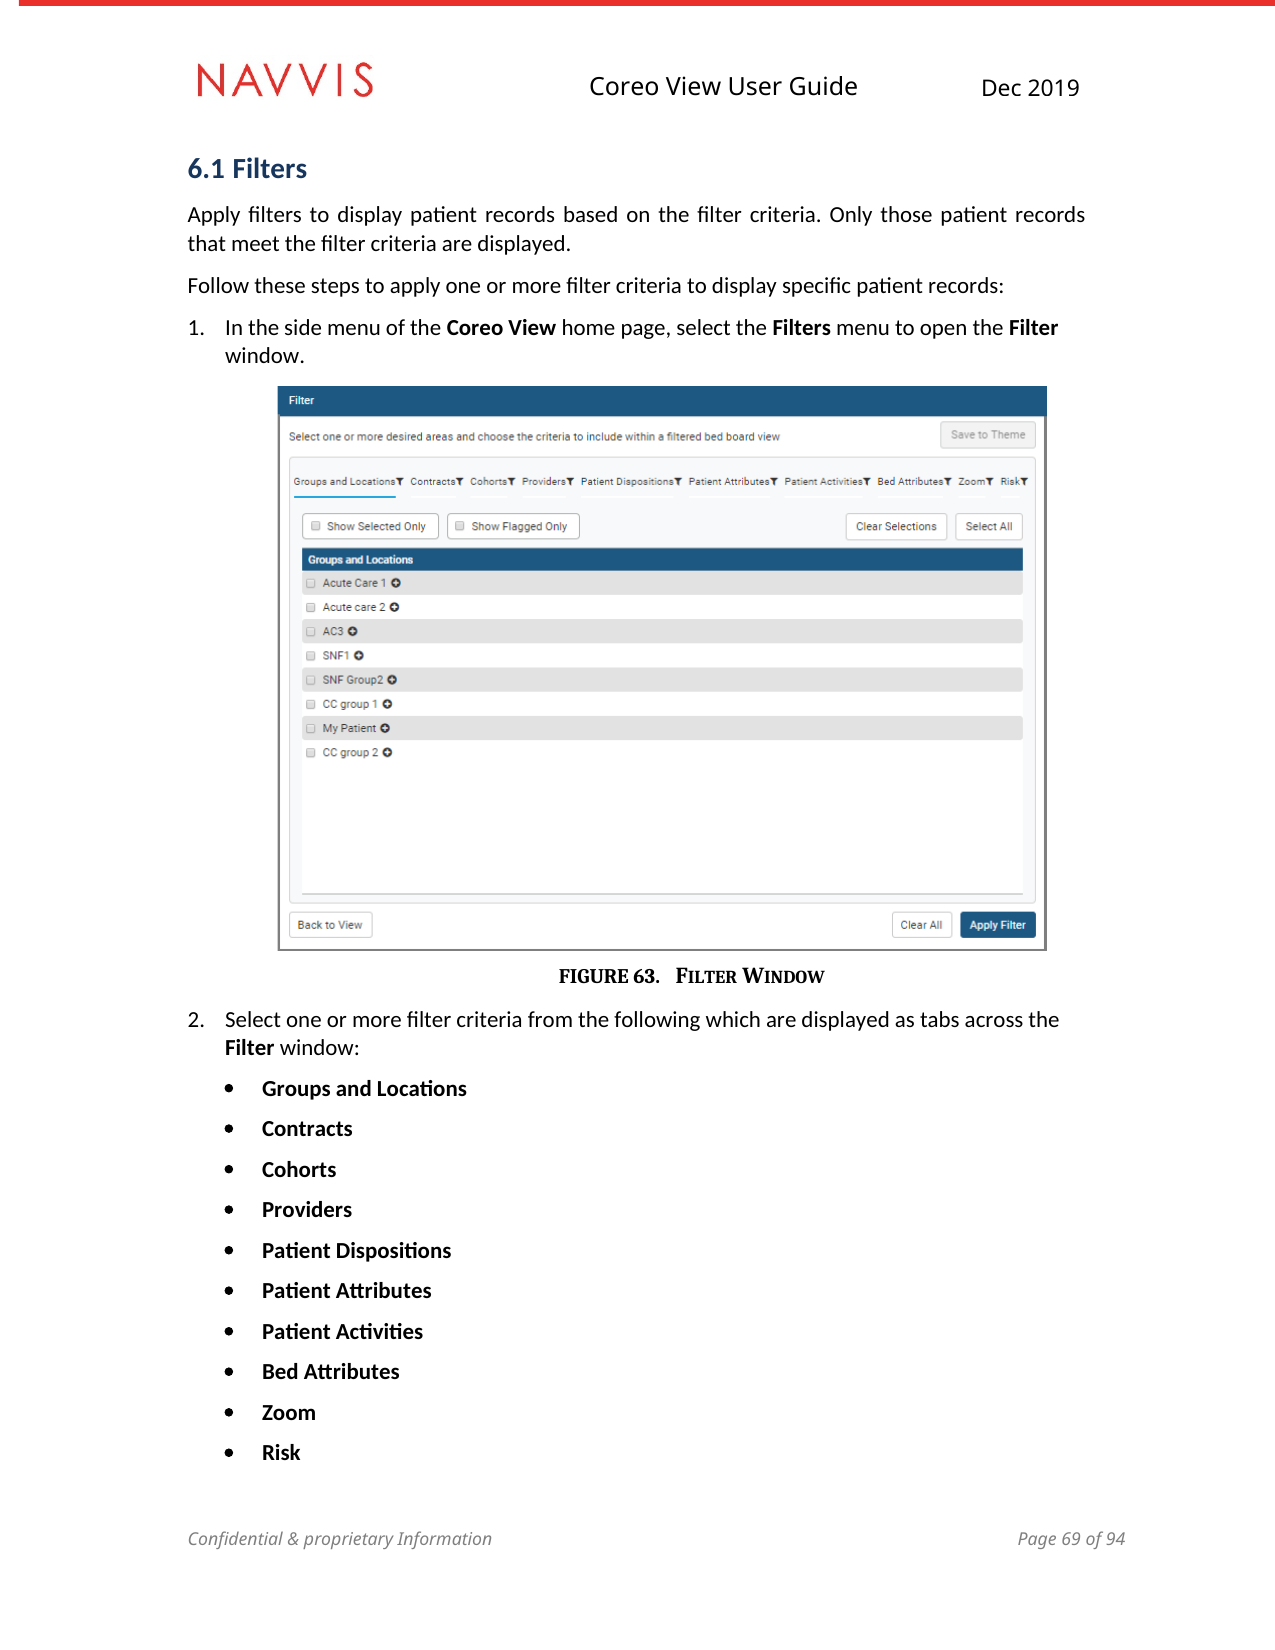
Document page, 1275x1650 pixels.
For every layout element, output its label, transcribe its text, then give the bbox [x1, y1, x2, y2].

subtitle Filters [187, 150, 1087, 186]
list In the side menu of the Coreo View home page, select the Filters menu to open the Filter window. [187, 313, 1087, 369]
list Patient Activities [225, 1317, 1087, 1345]
text Apply filters to display patient records based on the filter criteria. Only those patient records that meet the filter criteria are displayed. [187, 200, 1087, 258]
list Providers [225, 1195, 1087, 1223]
list Risk [225, 1438, 1087, 1467]
list Patient Dispositions [225, 1236, 1087, 1264]
list Bed Attributes [225, 1357, 1087, 1386]
text Filter Window [296, 963, 1087, 989]
list Contracts [225, 1114, 1087, 1142]
picture [187, 55, 383, 104]
text Follow these steps to apply one or more filter criteria to display specific patient records: [187, 271, 1087, 299]
list Cohorts [225, 1155, 1087, 1183]
list Zoom [225, 1398, 1087, 1426]
list Select one or more filter criteria from the following which are displayed as tabs across the Filter window: [187, 1005, 1087, 1061]
list Groups and Locations [225, 1074, 1087, 1102]
list Patient Attributes [225, 1276, 1087, 1304]
picture [277, 386, 1047, 951]
